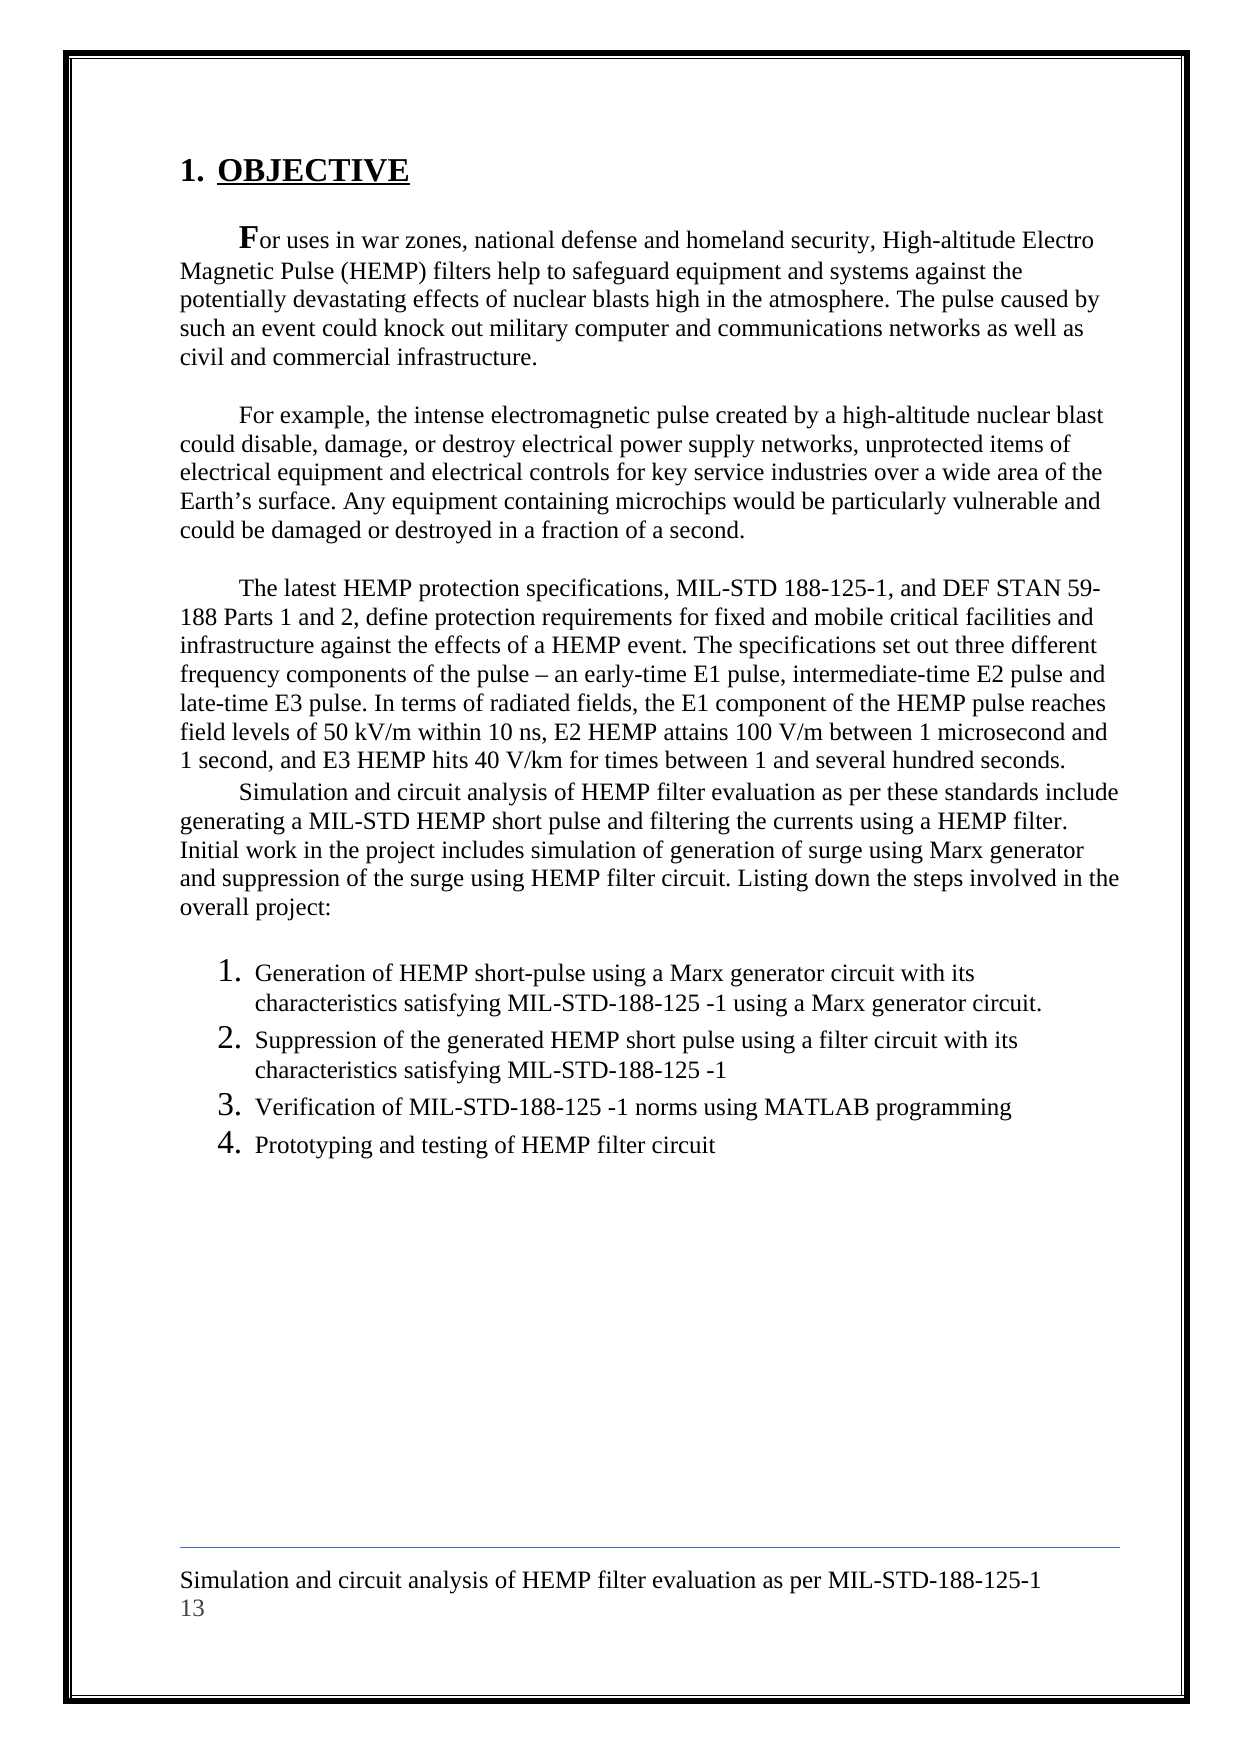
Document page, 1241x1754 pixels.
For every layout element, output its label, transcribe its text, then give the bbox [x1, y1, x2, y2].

list Generation of HEMP short-pulse using a Marx generator circuit with its characteristics satisfying MIL-STD-188-125 -1 using a Marx generator circuit. [217, 950, 1120, 1017]
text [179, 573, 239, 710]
list Prototyping and testing of HEMP filter circuit [217, 1123, 1120, 1161]
text For example, the intense electromagnetic pulse created by a high-altitude nuclear blast could disable, damage, or destroy electrical power supply networks, unprotected items of electrical equipment and electrical controls for key service industries over a wide area of the Earth’s surface. Any equipment containing microchips would be particularly vulnerable and could be damaged or destroyed in a fraction of a second. [179, 400, 1120, 544]
text For uses in war zones, national defense and homeland security, High-altitude Electro Magnetic Pulse (HEMP) filters help to safeguard equipment and systems against the potentially devastating effects of nuclear blasts high in the atmosphere. The pulse caused by such an event could knock out military computer and communications networks as well as civil and commercial infrastructure. [179, 217, 1120, 371]
list Verification of MIL-STD-188-125 -1 norms using MATLAB programming [217, 1084, 1120, 1123]
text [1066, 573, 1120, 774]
text Simulation and circuit analysis of HEMP filter evaluation as per these standards include generating a MIL-STD HEMP short pulse and filtering the currents using a HEMP filter. Initial work in the project includes simulation of generation of surge using Marx generator and suppression of the surge using HEMP filter circuit. Listing down the steps involved in the overall project: [179, 777, 1120, 921]
list Suppression of the generated HEMP short pulse using a filter circuit with its characteristics satisfying MIL-STD-188-125 -1 [217, 1017, 1120, 1084]
list OBJECTIVE [179, 150, 1120, 188]
